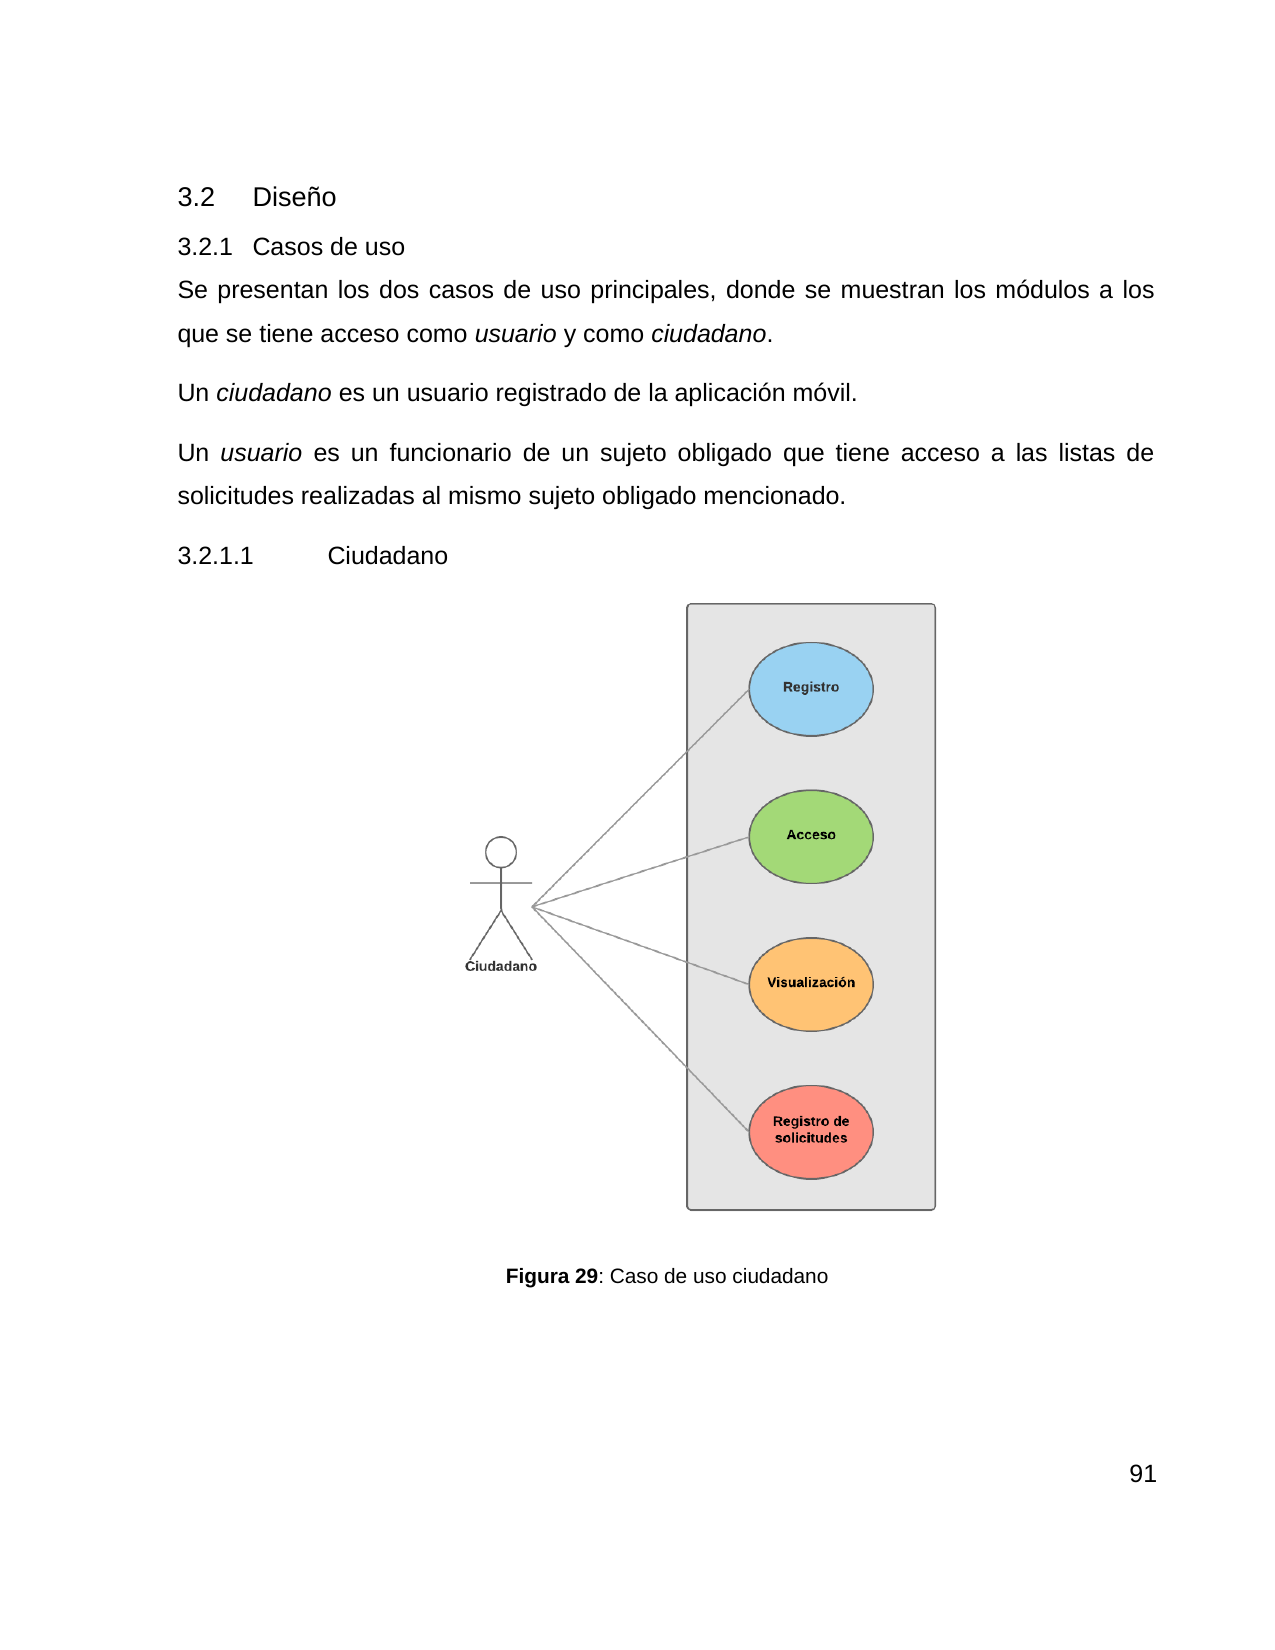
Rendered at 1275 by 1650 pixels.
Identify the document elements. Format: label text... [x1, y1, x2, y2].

text Un usuario es un funcionario de un sujeto obligado que tiene acceso a las listas de solicitudes realizadas al mismo sujeto obligado mencionado. [177, 438, 1157, 510]
text Figura 29: Caso de uso ciudadano [177, 1264, 1157, 1288]
text Un ciudadano es un usuario registrado de la aplicación móvil. [177, 378, 1157, 407]
picture [381, 584, 953, 1233]
subtitle 3.2.1.1 Ciudadano [177, 541, 1157, 570]
text Se presentan los dos casos de uso principales, donde se muestran los módulos a los que se tiene acceso como usuario y como ciudadano. [177, 276, 1157, 347]
subtitle 3.2.1 Casos de uso [177, 232, 1157, 261]
subtitle 3.2 Diseño [177, 181, 1157, 213]
